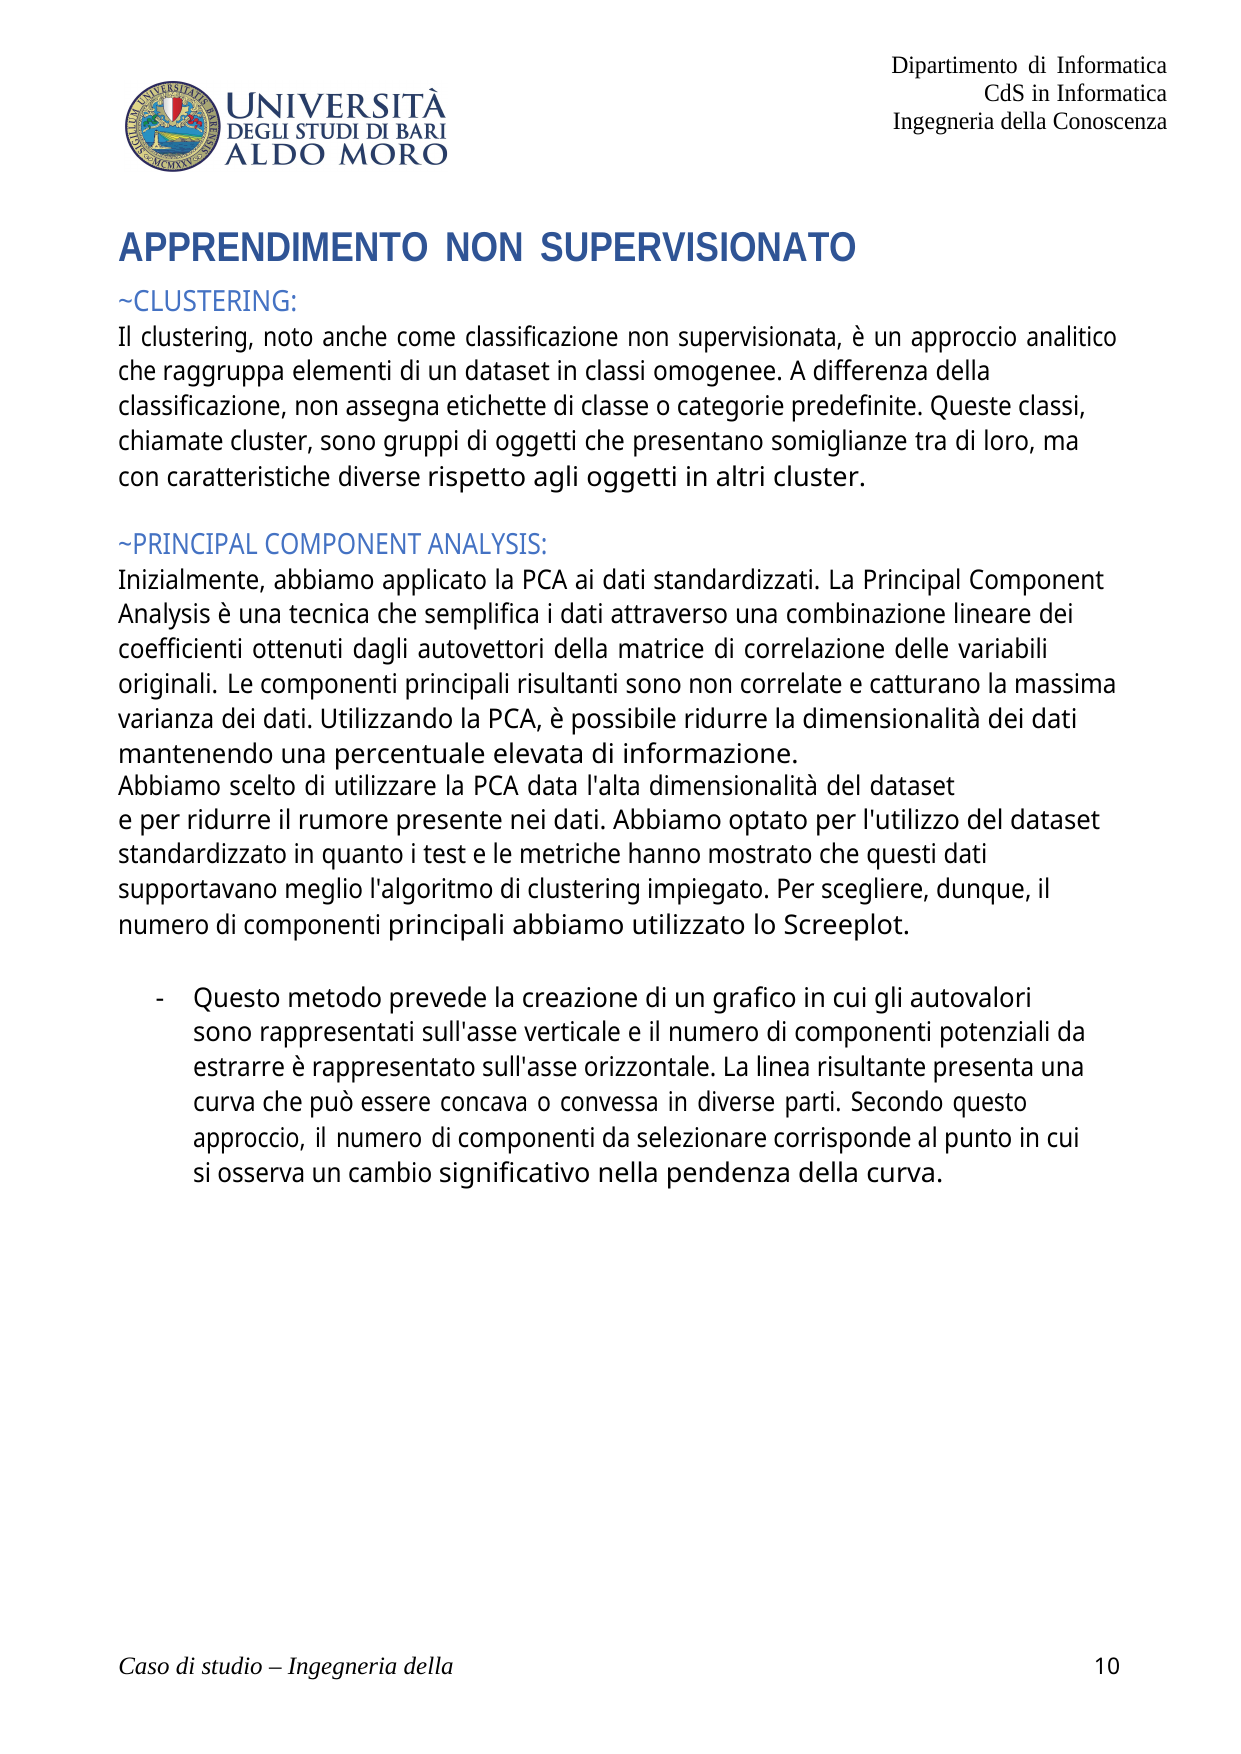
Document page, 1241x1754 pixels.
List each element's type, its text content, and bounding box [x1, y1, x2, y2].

text Abbiamo scelto di utilizzare la PCA data l'alta dimensionalità del dataset [118, 772, 1196, 801]
picture [124, 80, 448, 172]
text e per ridurre il rumore presente nei dati. Abbiamo optato per l'utilizzo del dataset standardizzato in quanto i test e le metriche hanno mostrato che questi dati supportavano meglio l'algoritmo di clustering impiegato. Per scegliere, dunque, il numero di componenti principali abbiamo utilizzato lo Screeplot. [118, 802, 1119, 942]
text Il clustering, noto anche come classificazione non supervisionata, è un approccio analitico che raggruppa elementi di un dataset in classi omogenee. A differenza della classificazione, non assegna etichette di classe o categorie predefinite. Queste classi, chiamate cluster, sono gruppi di oggetti che presentano somiglianze tra di loro, ma con caratteristiche diverse rispetto agli oggetti in altri cluster. [118, 318, 1119, 494]
text Inizialmente, abbiamo applicato la PCA ai dati standardizzati. La Principal Component Analysis è una tecnica che semplifica i dati attraverso una combinazione lineare dei coefficienti ottenuti dagli autovettori della matrice di correlazione delle variabili originali. Le componenti principali risultanti sono non correlate e catturano la massima varianza dei dati. Utilizzando la PCA, è possibile ridurre la dimensionalità dei dati mantenendo una percentuale elevata di informazione. [118, 561, 1119, 772]
subtitle APPRENDIMENTO NON SUPERVISIONATO [118, 222, 1196, 270]
text - Questo metodo prevede la creazione di un grafico in cui gli autovalori sono rappresentati sull'asse verticale e il numero di componenti potenziali da estrarre è rappresentato sull'asse orizzontale. La linea risultante presenta una curva che può essere concava o convessa in diverse parti. Secondo questo approccio, il numero di componenti da selezionare corrisponde al punto in cui si osserva un cambio significativo nella pendenza della curva. [155, 979, 1086, 1190]
subtitle ~PRINCIPAL COMPONENT ANALYSIS: [118, 528, 1196, 561]
subtitle ~CLUSTERING: [118, 286, 1196, 318]
